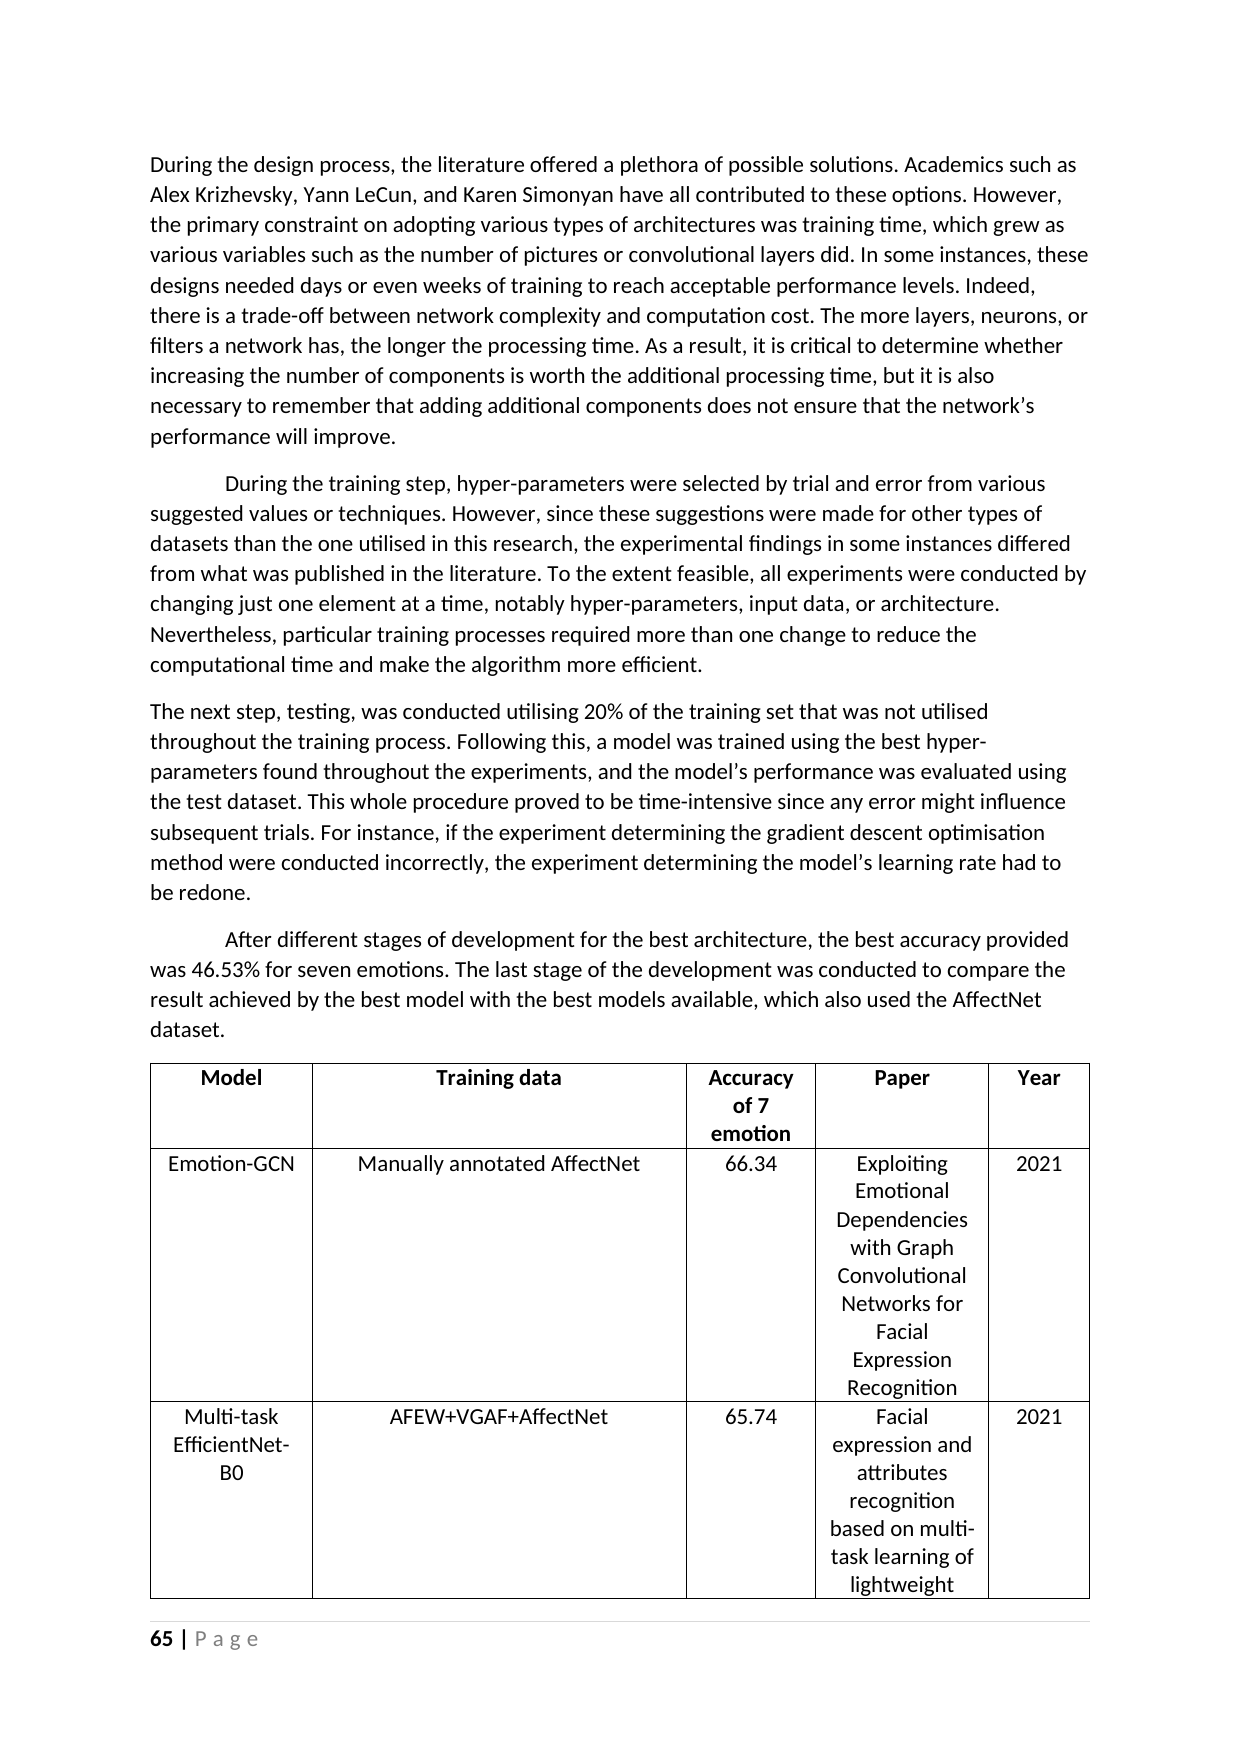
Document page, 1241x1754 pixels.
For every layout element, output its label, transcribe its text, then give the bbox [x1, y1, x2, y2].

table_cell AFEW+VGAF+AffectNet [313, 1402, 686, 1598]
table_header Paper [816, 1064, 988, 1148]
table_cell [816, 1402, 988, 1598]
table_cell 2021 [989, 1402, 1089, 1598]
text The next step, testing, was conducted utilising 20% of the training set that was not utilised throughout the training process. Following this, a model was trained using the best hyper-parameters found throughout the experiments, and the model’s performance was evaluated using the test dataset. This whole procedure proved to be time-intensive since any error might influence subsequent trials. For instance, if the experiment determining the gradient descent optimisation method were conducted incorrectly, the experiment determining the model’s learning rate had to be redone. [150, 697, 1090, 906]
table_header Accuracy of 7 emotion [687, 1064, 815, 1148]
table_cell Emotion-GCN [151, 1149, 312, 1401]
table_cell 2021 [989, 1149, 1089, 1401]
table_cell 65.74 [687, 1402, 815, 1598]
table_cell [151, 1402, 312, 1598]
text During the training step, hyper-parameters were selected by trial and error from various suggested values or techniques. However, since these suggestions were made for other types of datasets than the one utilised in this research, the experimental findings in some instances differed from what was published in the literature. To the extent feasible, all experiments were conducted by changing just one element at a time, notably hyper-parameters, input data, or architecture. Nevertheless, particular training processes required more than one change to reduce the computational time and make the algorithm more efficient. [150, 469, 1090, 678]
table_cell 66.34 [687, 1149, 815, 1401]
table_header Year [989, 1064, 1089, 1148]
table_cell Exploiting Emotional Dependencies with Graph Convolutional Networks for Facial Expression Recognition [816, 1149, 988, 1401]
table_header Training data [313, 1064, 686, 1148]
text After different stages of development for the best architecture, the best accuracy provided was 46.53% for seven emotions. The last stage of the development was conducted to compare the result achieved by the best model with the best models available, which also used the AffectNet dataset. [150, 925, 1090, 1044]
text During the design process, the literature offered a plethora of possible solutions. Academics such as Alex Krizhevsky, Yann LeCun, and Karen Simonyan have all contributed to these options. However, the primary constraint on adopting various types of architectures was training time, which grew as various variables such as the number of pictures or convolutional layers did. In some instances, these designs needed days or even weeks of training to reach acceptable performance levels. Indeed, there is a trade-off between network complexity and computation cost. The more layers, neurons, or filters a network has, the longer the processing time. As a result, it is critical to determine whether increasing the number of components is worth the additional processing time, but it is also necessary to remember that adding additional components does not ensure that the network’s performance will improve. [150, 150, 1090, 450]
table_cell Manually annotated AffectNet [313, 1149, 686, 1401]
table_header Model [151, 1064, 312, 1148]
